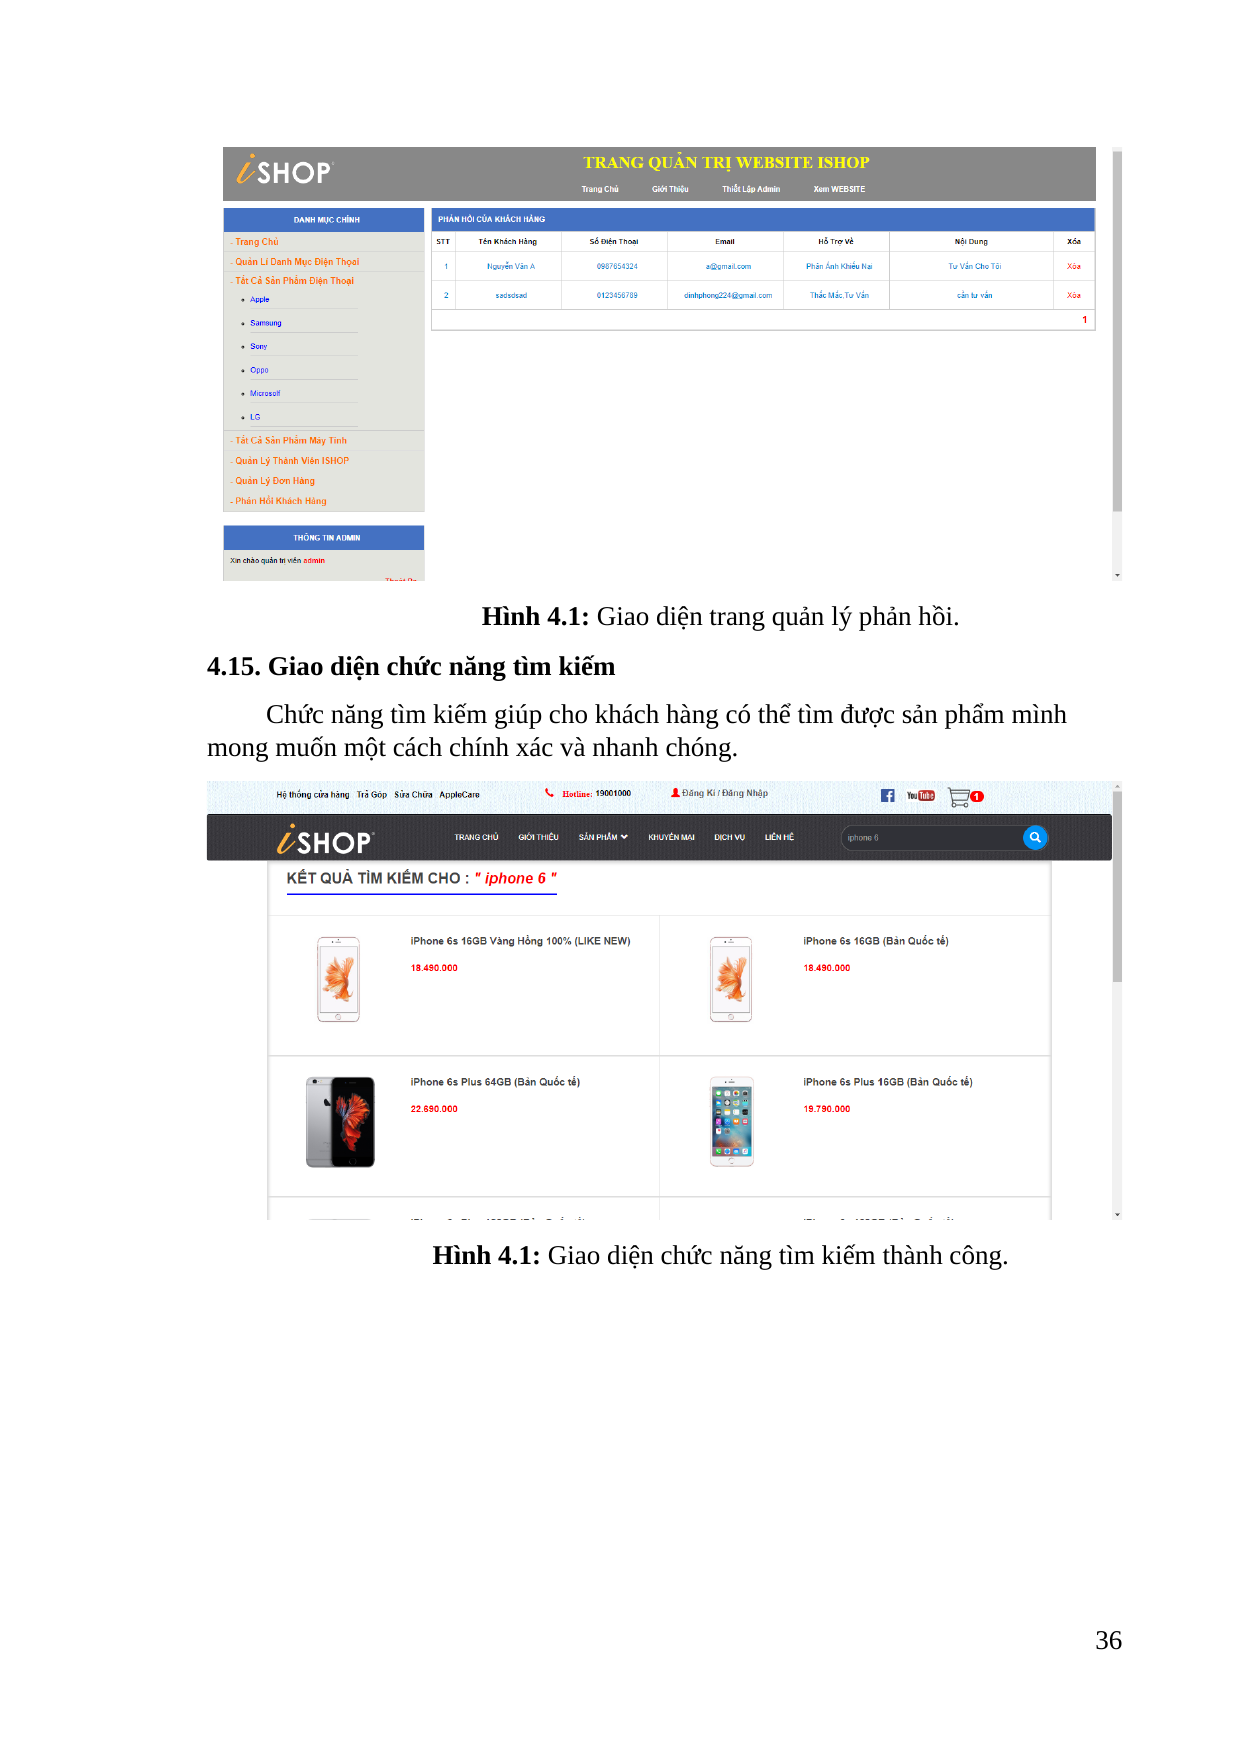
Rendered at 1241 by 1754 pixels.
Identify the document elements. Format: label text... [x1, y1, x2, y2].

text Giao diện chức năng tìm kiếm thành công. [319, 1239, 1122, 1270]
picture [206, 781, 1123, 1220]
text Giao diện trang quản lý phản hồi. [319, 600, 1122, 631]
text Giao diện chức năng tìm kiếm [207, 650, 1122, 681]
text Chức năng tìm kiếm giúp cho khách hàng có thể tìm được sản phẩm mình mong muốn một cách chính xác và nhanh chóng. [207, 698, 1122, 762]
picture [206, 147, 1123, 581]
